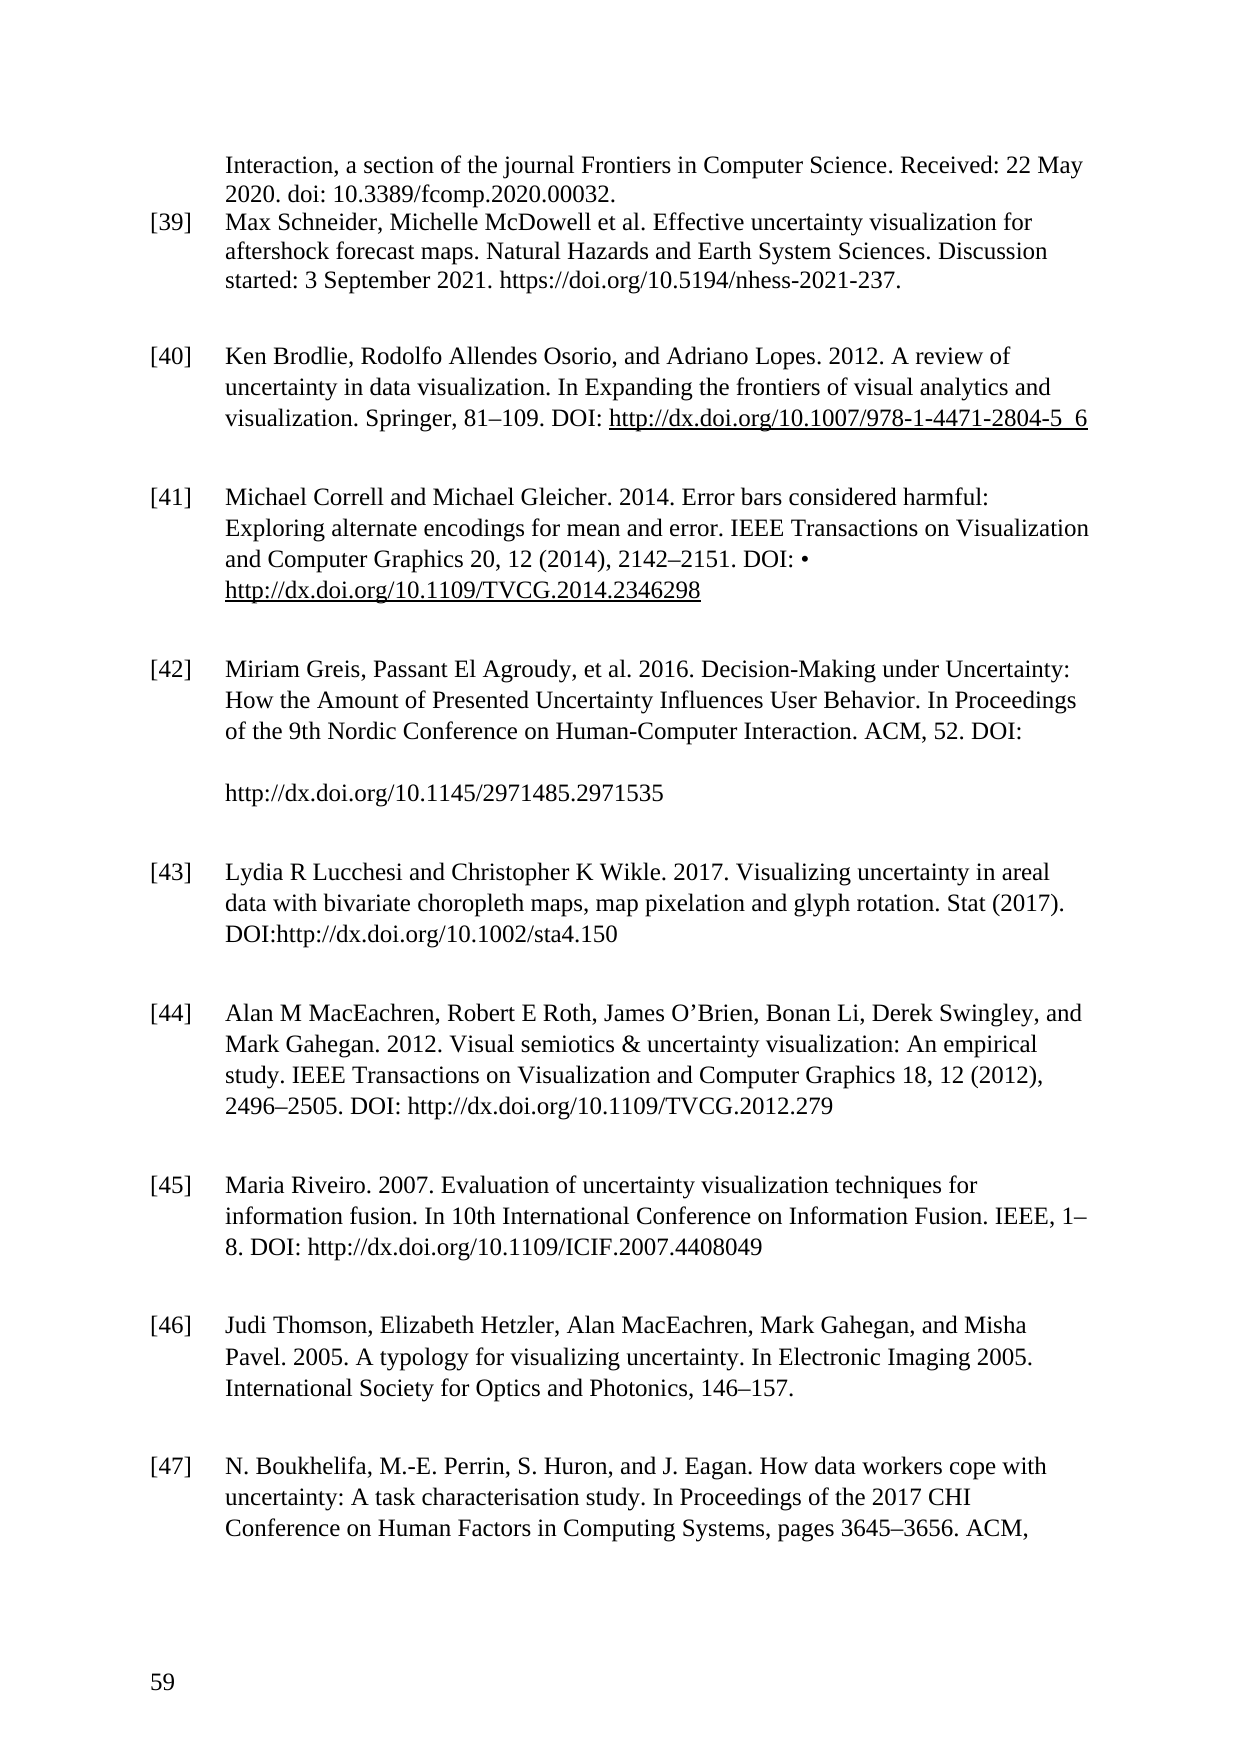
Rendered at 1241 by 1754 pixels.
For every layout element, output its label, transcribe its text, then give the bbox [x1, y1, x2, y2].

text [150, 150, 1090, 207]
text [43] Lydia R Lucchesi and Christopher K Wikle. 2017. Visualizing uncertainty in areal data with bivariate choropleth maps, map pixelation and glyph rotation. Stat (2017). DOI:http://dx.doi.org/10.1002/sta4.150 [150, 857, 1090, 979]
text [45] Maria Riveiro. 2007. Evaluation of uncertainty visualization techniques for information fusion. In 10th International Conference on Information Fusion. IEEE, 1–8. DOI: http://dx.doi.org/10.1109/ICIF.2007.4408049 [150, 1170, 1090, 1292]
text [150, 1451, 1090, 1542]
text [41] Michael Correll and Michael Gleicher. 2014. Error bars considered harmful: Exploring alternate encodings for mean and error. IEEE Transactions on Visualization and Computer Graphics 20, 12 (2014), 2142–2151. DOI: • http://dx.doi.org/10.1109/TVCG.2014.2346298 [150, 482, 1090, 604]
text [40] Ken Brodlie, Rodolfo Allendes Osorio, and Adriano Lopes. 2012. A review of uncertainty in data visualization. In Expanding the frontiers of visual analytics and visualization. Springer, 81–109. DOI: http://dx.doi.org/10.1007/978-1-4471-2804-5_6 [150, 341, 1090, 463]
text [42] Miriam Greis, Passant El Agroudy, et al. 2016. Decision-Making under Uncertainty: How the Amount of Presented Uncertainty Influences User Behavior. In Proceedings of the 9th Nordic Conference on Human-Computer Interaction. ACM, 52. DOI: http://dx.doi.org/10.1145/2971485.2971535 [150, 623, 1090, 838]
text [46] Judi Thomson, Elizabeth Hetzler, Alan MacEachren, Mark Gahegan, and Misha Pavel. 2005. A typology for visualizing uncertainty. In Electronic Imaging 2005. International Society for Optics and Photonics, 146–157. [150, 1311, 1090, 1432]
text [39] Max Schneider, Michelle McDowell et al. Effective uncertainty visualization for aftershock forecast maps. Natural Hazards and Earth System Sciences. Discussion started: 3 September 2021. https://doi.org/10.5194/nhess-2021-237. [150, 207, 1090, 294]
text [44] Alan M MacEachren, Robert E Roth, James O’Brien, Bonan Li, Derek Swingley, and Mark Gahegan. 2012. Visual semiotics & uncertainty visualization: An empirical study. IEEE Transactions on Visualization and Computer Graphics 18, 12 (2012), 2496–2505. DOI: http://dx.doi.org/10.1109/TVCG.2012.279 [150, 998, 1090, 1151]
